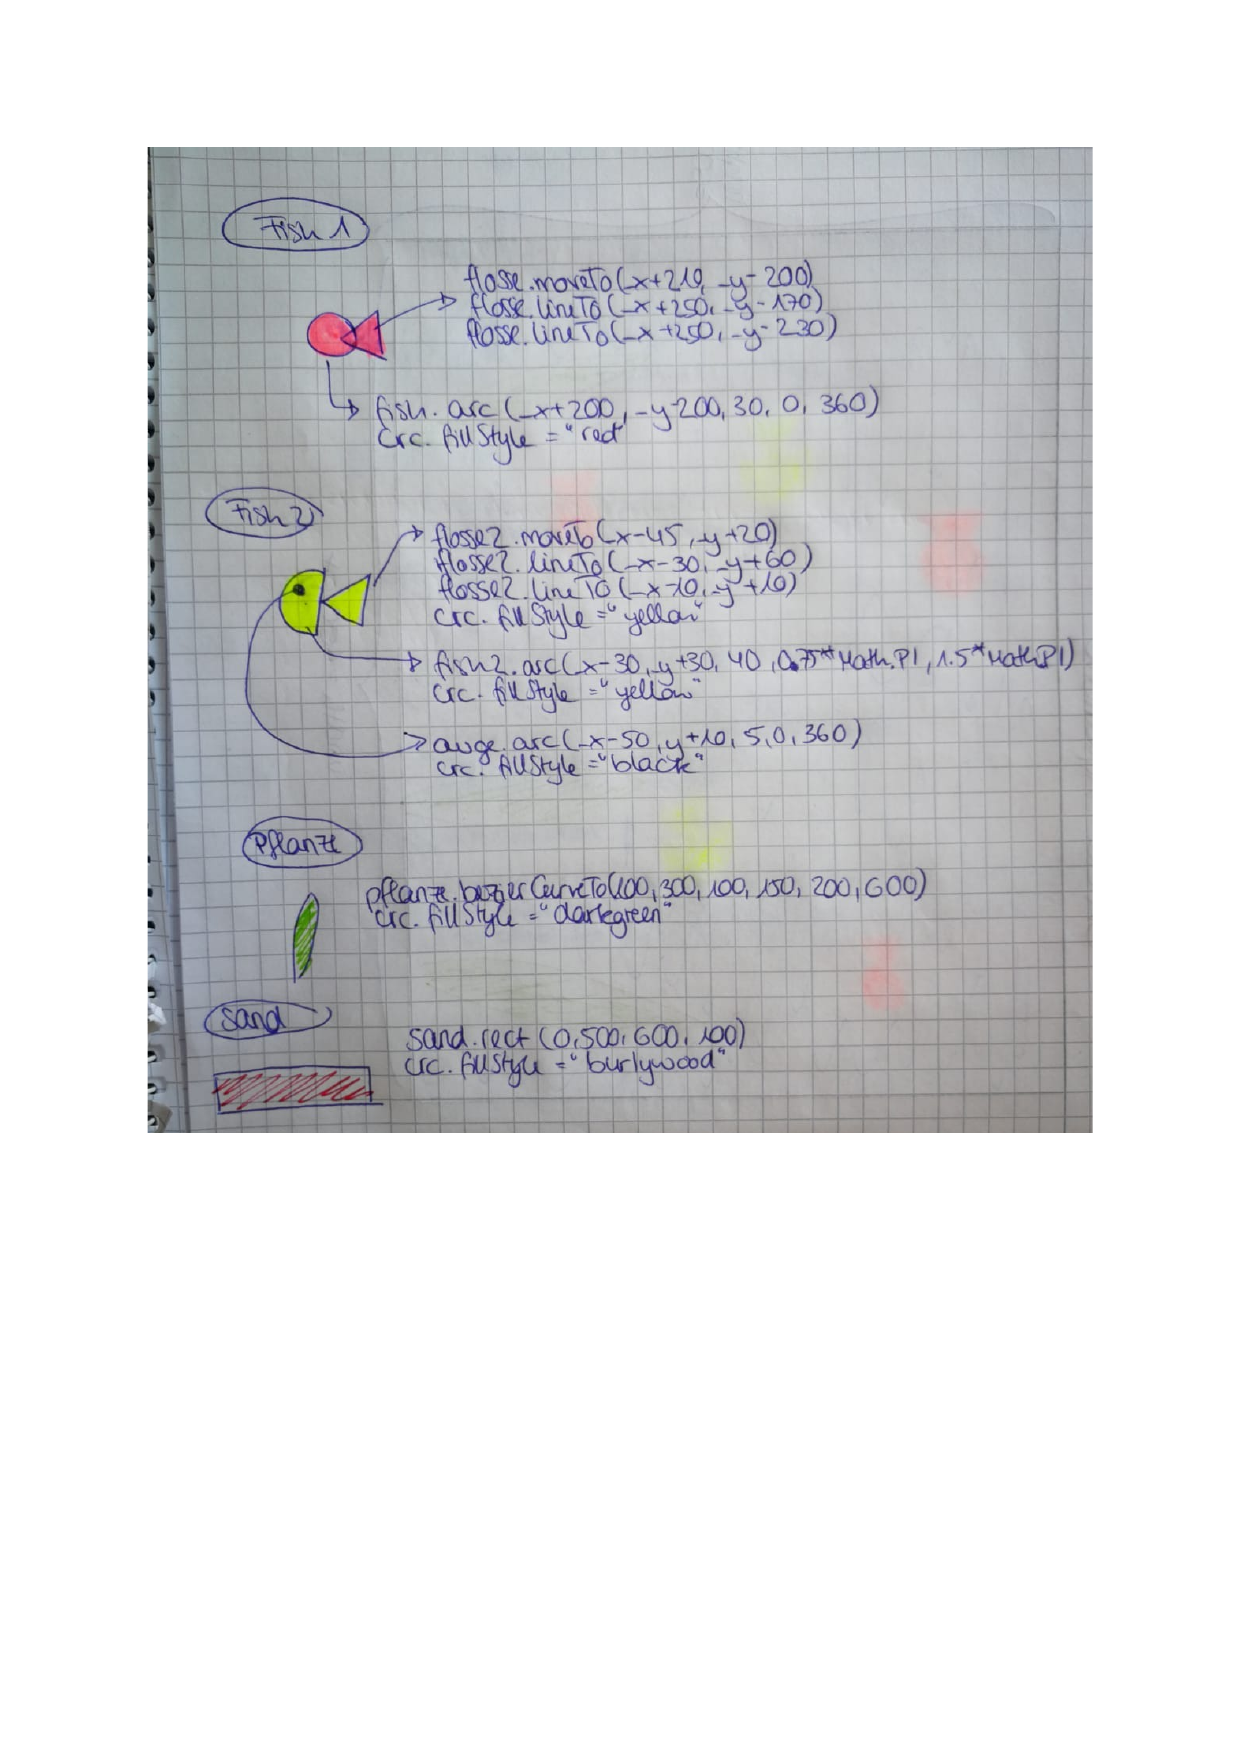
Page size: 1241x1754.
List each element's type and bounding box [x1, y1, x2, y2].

picture [147, 147, 1093, 1133]
